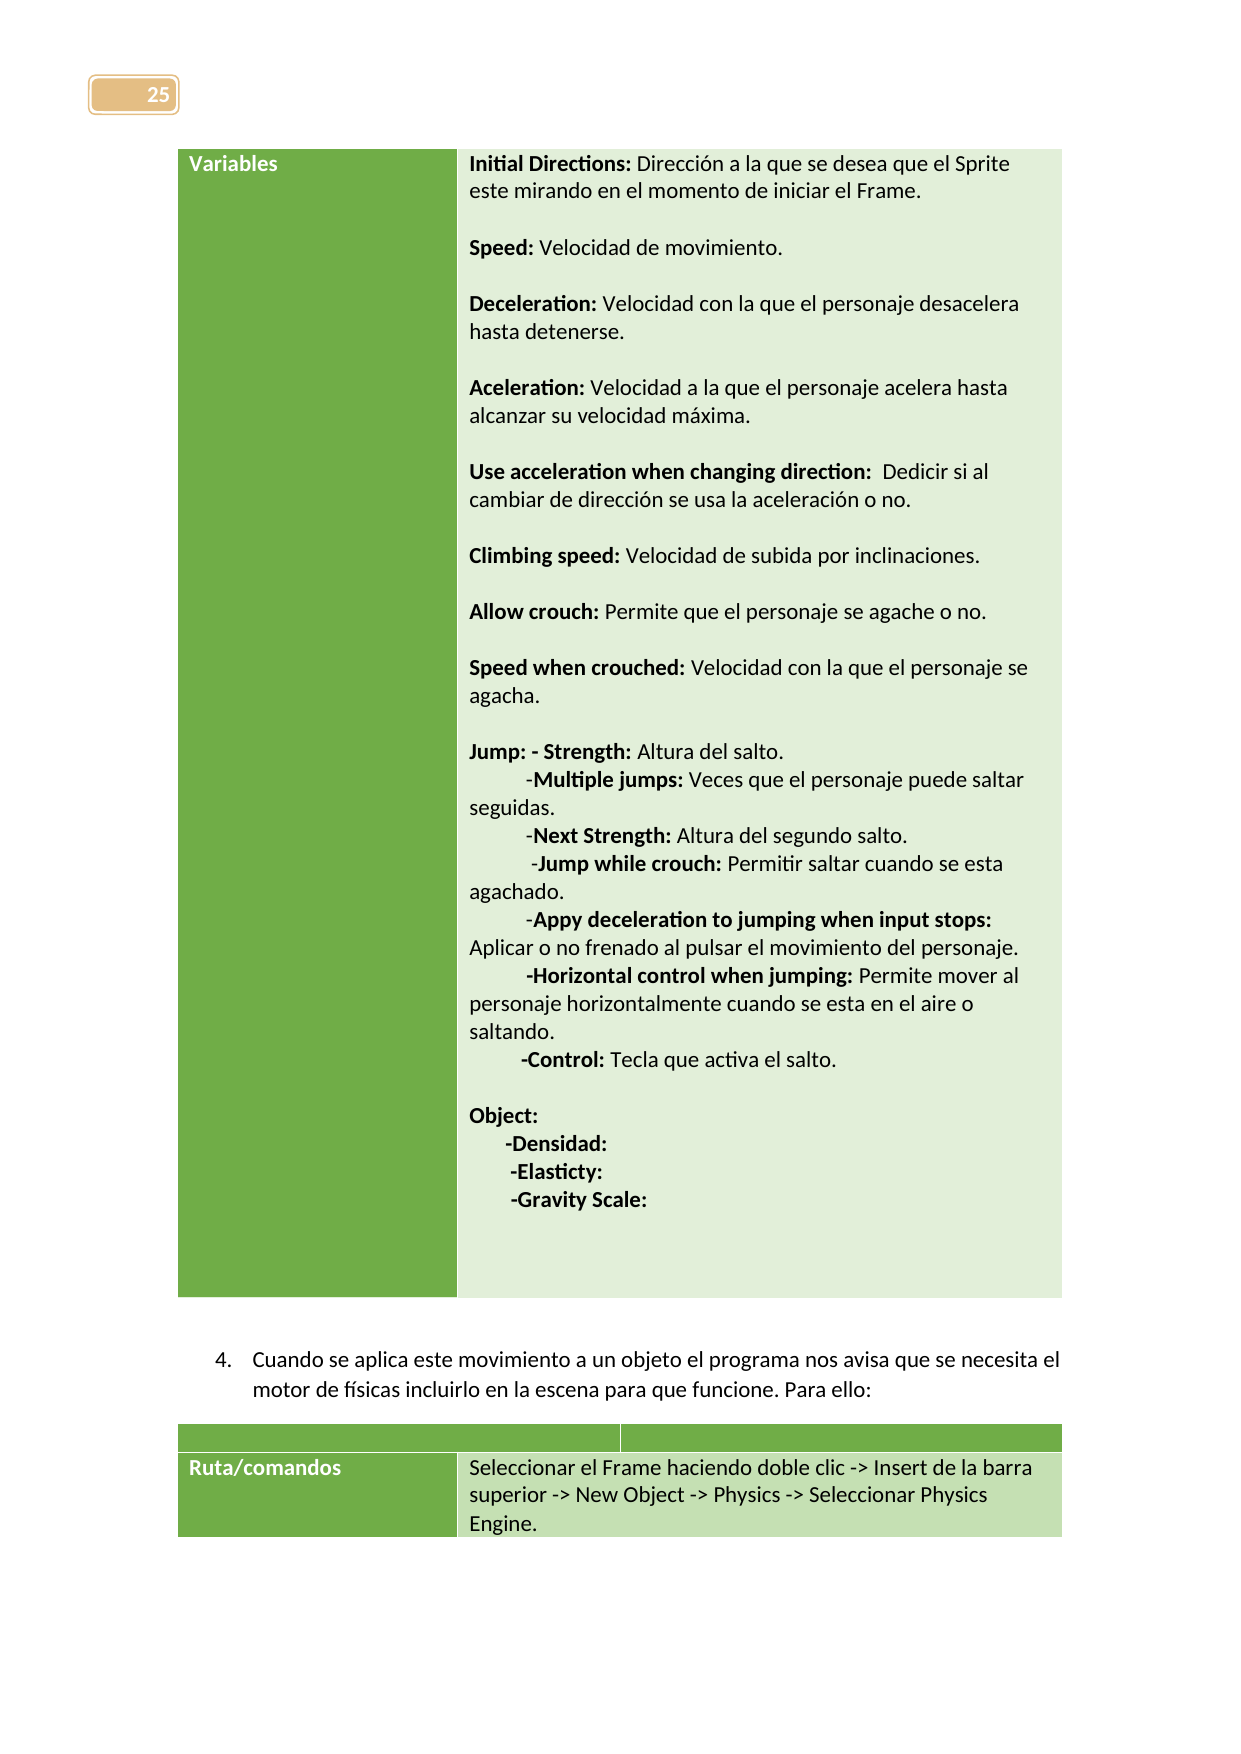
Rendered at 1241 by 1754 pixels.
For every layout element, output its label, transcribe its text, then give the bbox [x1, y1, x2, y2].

table_header [178, 1424, 620, 1452]
list Cuando se aplica este movimiento a un objeto el programa nos avisa que se necesita el motor de físicas incluirlo en la escena para que funcione. Para ello: [215, 1345, 1063, 1404]
table_cell Ruta/comandos [178, 1453, 457, 1537]
table_cell Initial Directions: Dirección a la que se desea que el Sprite este mirando en el momento de iniciar el Frame. Speed: Velocidad de movimiento. Deceleration: Velocidad con la que el personaje desacelera hasta detenerse. Aceleration: Velocidad a la que el personaje acelera hasta alcanzar su velocidad máxima. Use acceleration when changing direction: Dedicir si al cambiar de dirección se usa la aceleración o no. Climbing speed: Velocidad de subida por inclinaciones. Allow crouch: Permite que el personaje se agache o no. Speed when crouched: Velocidad con la que el personaje se agacha. Jump: - Strength: Altura del salto. -Multiple jumps: Veces que el personaje puede saltar seguidas. -Next Strength: Altura del segundo salto. -Jump while crouch: Permitir saltar cuando se esta agachado. -Appy deceleration to jumping when input stops: Aplicar o no frenado al pulsar el movimiento del personaje. -Horizontal control when jumping: Permite mover al personaje horizontalmente cuando se esta en el aire o saltando. -Control: Tecla que activa el salto. Object: -Densidad: -Elasticty: -Gravity Scale: [458, 149, 1062, 1297]
table_header [621, 1424, 1062, 1452]
table_cell Seleccionar el Frame haciendo doble clic -> Insert de la barra superior -> New Object -> Physics -> Seleccionar Physics Engine. [458, 1453, 1062, 1537]
table_cell Variables [178, 149, 457, 1297]
